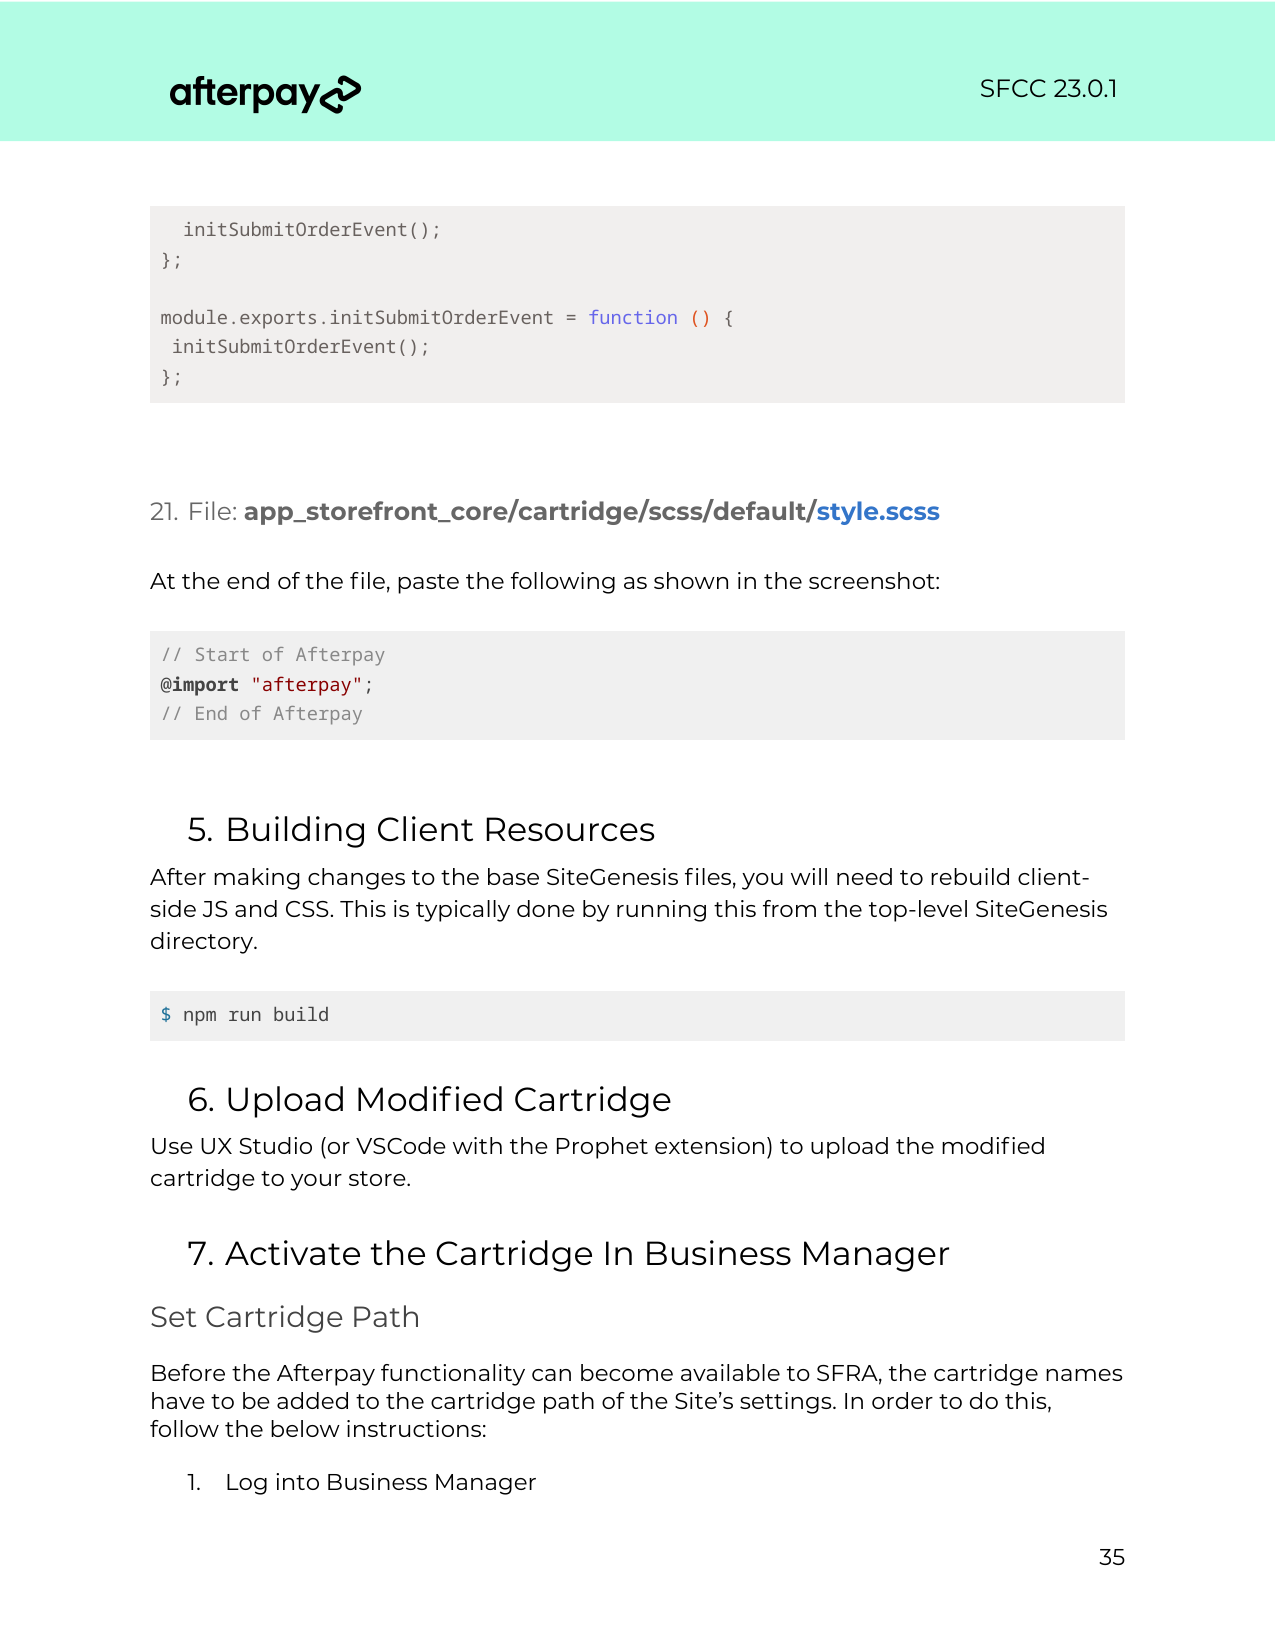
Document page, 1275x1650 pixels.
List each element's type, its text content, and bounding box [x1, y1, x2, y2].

text At the end of the file, paste the following as shown in the screenshot: [150, 567, 1125, 595]
subtitle Activate the Cartridge In Business Manager [187, 1233, 1125, 1274]
text After making changes to the base SiteGenesis files, you will need to rebuild client-side JS and CSS. This is typically done by running this from the top-level SiteGenesis directory. [150, 863, 1125, 955]
table_header // Start of Afterpay @import "afterpay"; // End of Afterpay [150, 631, 1125, 740]
subtitle File: app_storefront_core/cartridge/scss/default/style.scss [150, 496, 1125, 527]
text Use UX Studio (or VSCode with the Prophet extension) to upload the modified cartridge to your store. [150, 1132, 1125, 1192]
picture [134, 47, 397, 142]
subtitle Building Client Resources [187, 809, 1125, 850]
subtitle Set Cartridge Path [150, 1299, 1125, 1335]
text Before the Afterpay functionality can become available to SFRA, the cartridge names have to be added to the cartridge path of the Site’s settings. In order to do this, follow the below instructions: [150, 1360, 1125, 1443]
list Log into Business Manager [187, 1468, 1125, 1496]
subtitle Upload Modified Cartridge [187, 1079, 1125, 1119]
table_header $ npm run build [150, 991, 1125, 1041]
